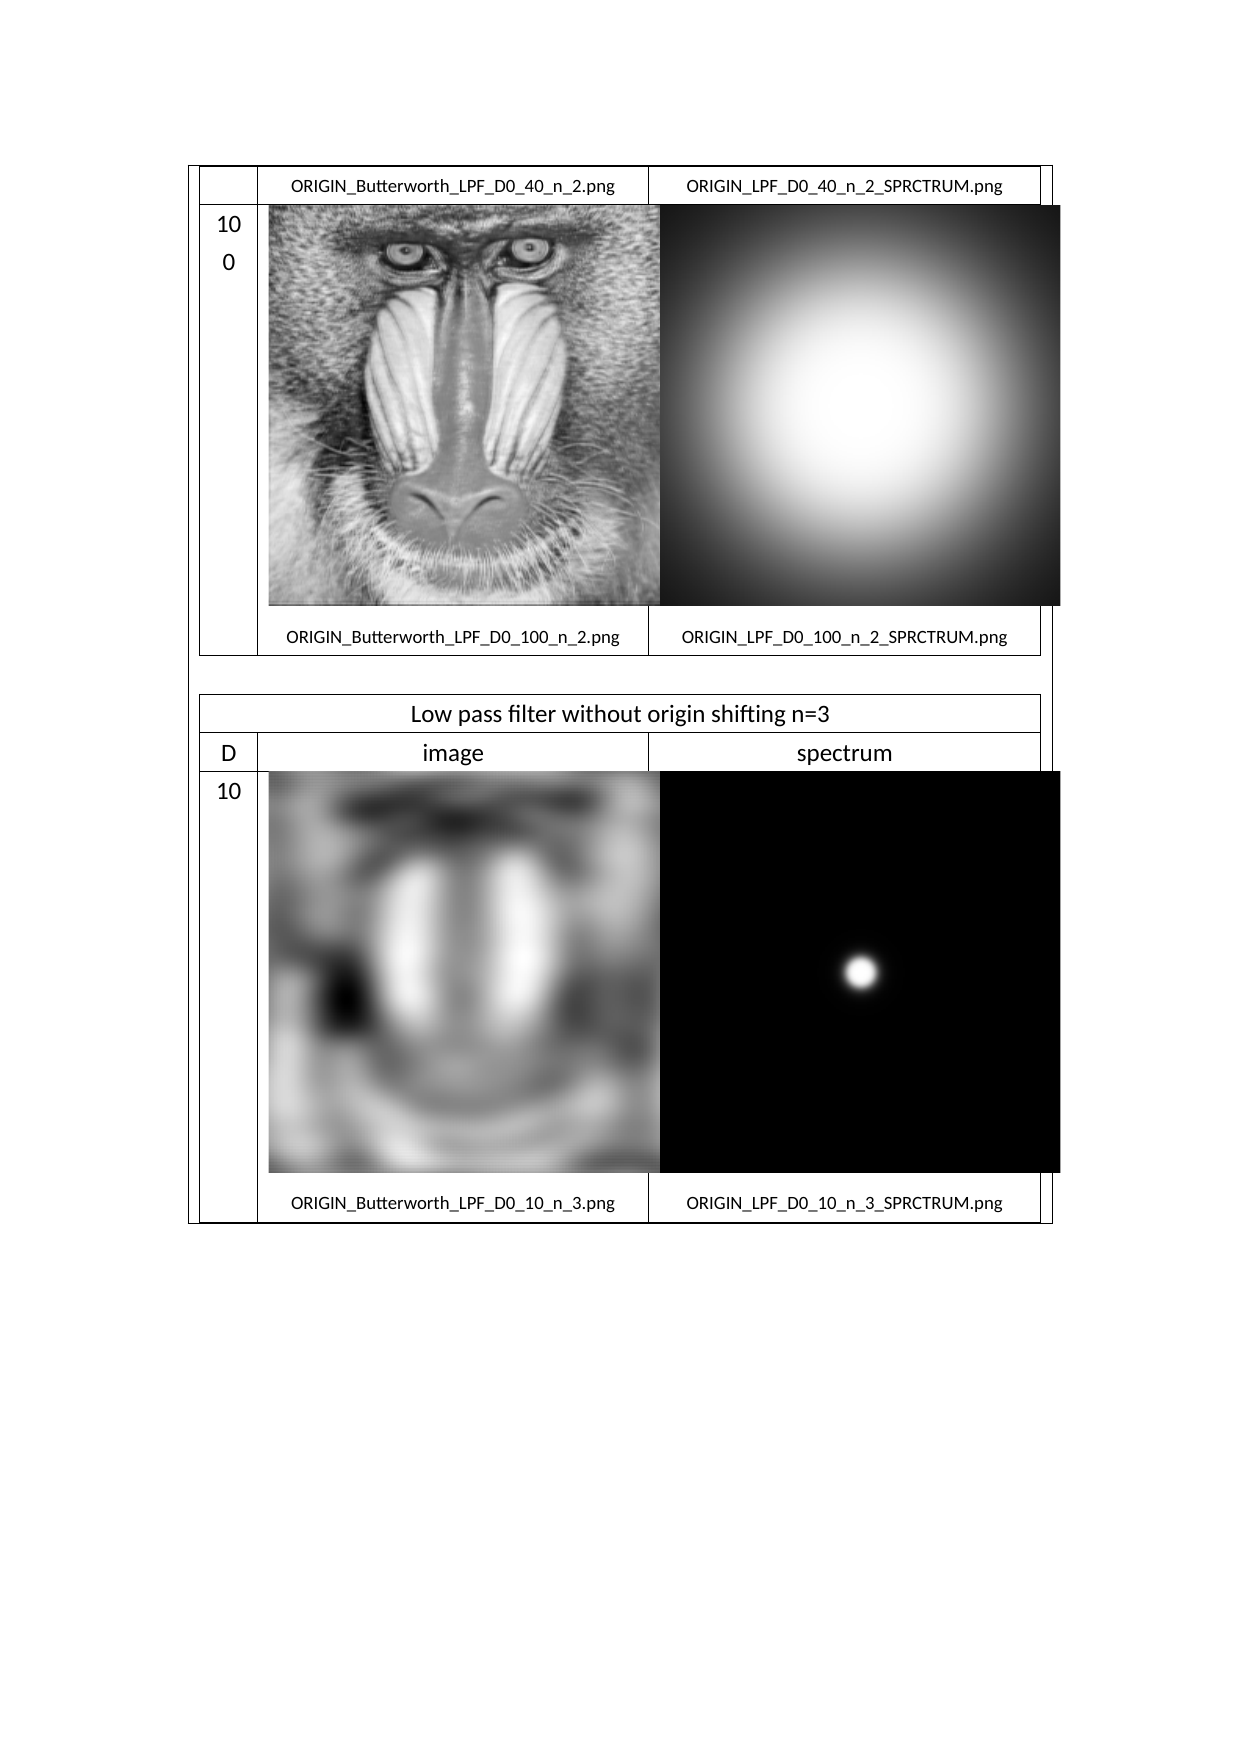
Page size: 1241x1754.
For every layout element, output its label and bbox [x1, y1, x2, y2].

picture [268, 771, 1061, 1173]
table_cell [189, 166, 1052, 1223]
picture [268, 205, 1061, 606]
